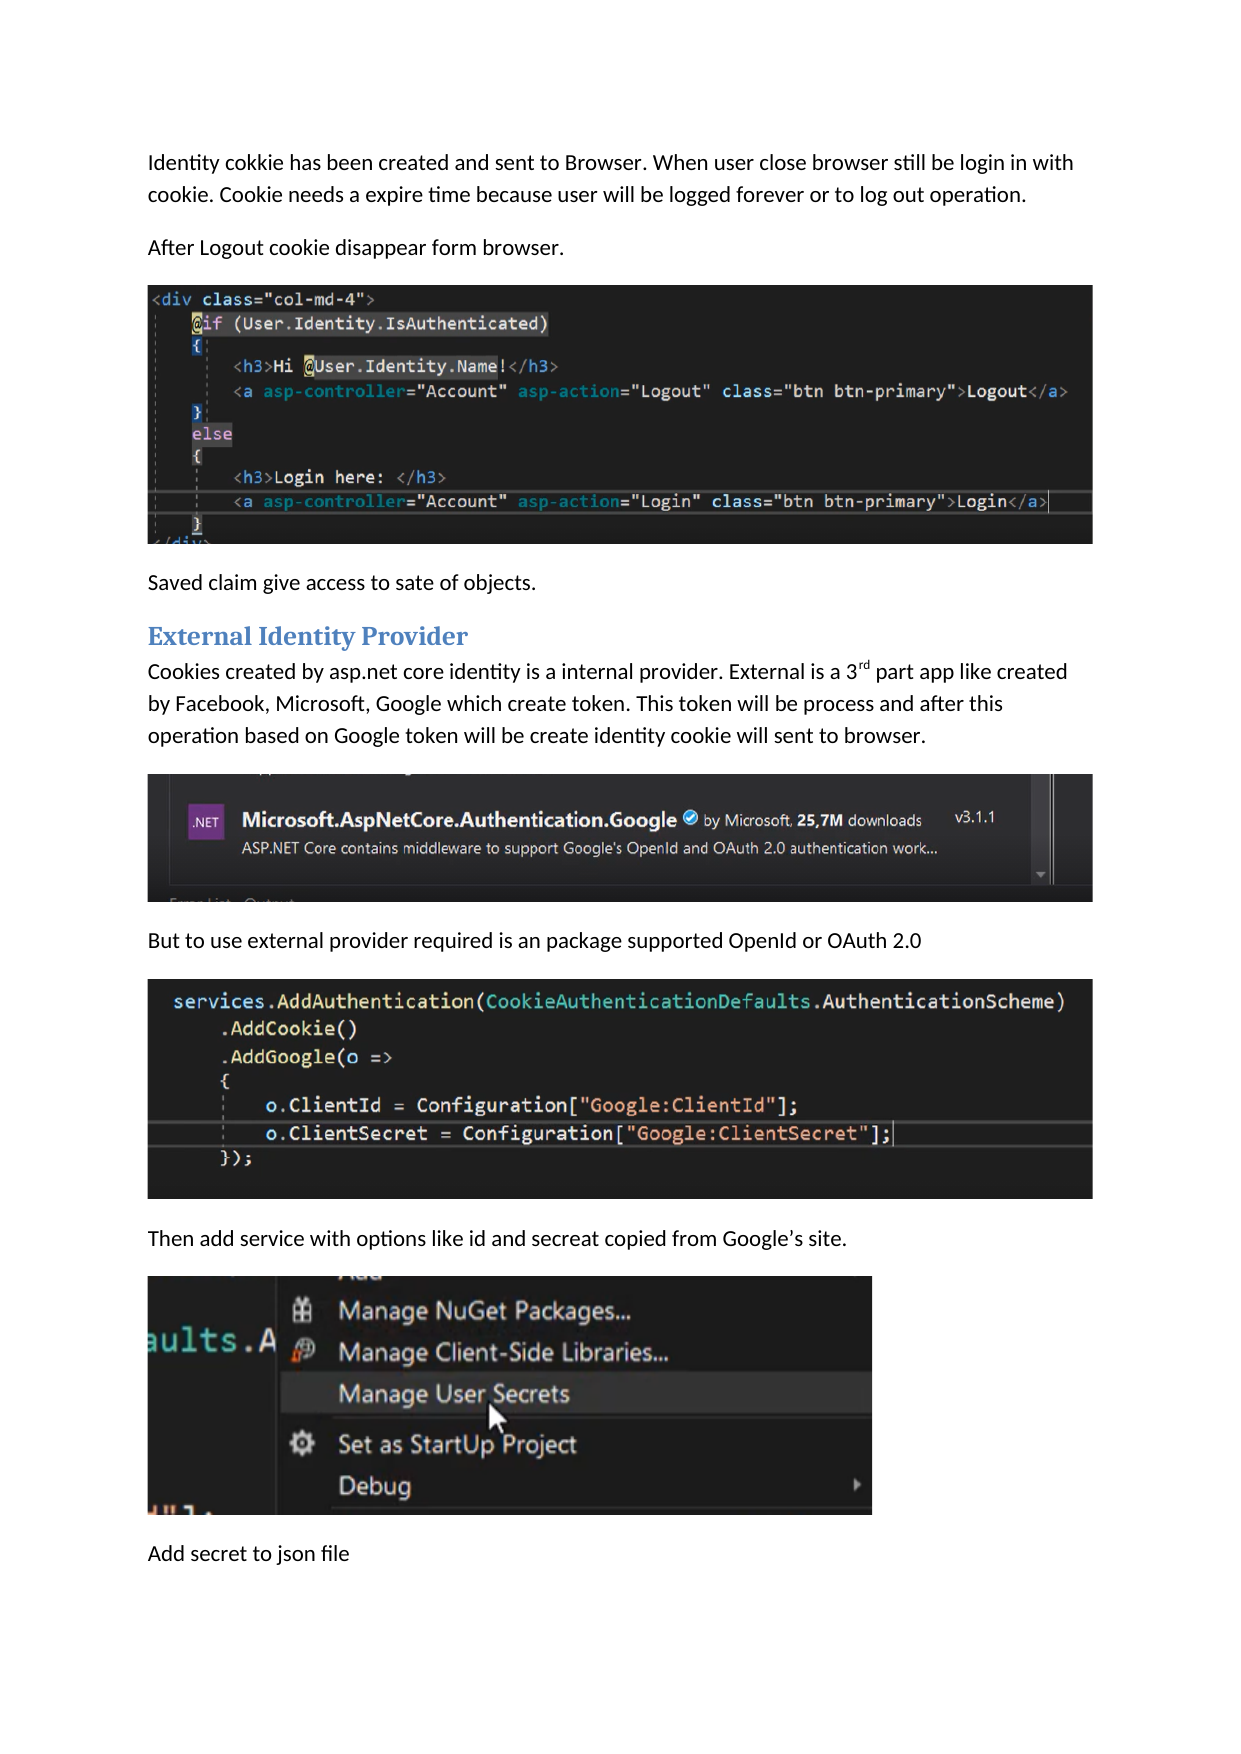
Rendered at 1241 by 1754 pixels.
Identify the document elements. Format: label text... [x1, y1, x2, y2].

text Then add service with options like id and secreat copied from Google’s site. [148, 1224, 1093, 1252]
picture [147, 1276, 873, 1515]
picture [147, 979, 1093, 1199]
text Add secret to json file [148, 1539, 1093, 1567]
text Identity cokkie has been created and sent to Browser. When user close browser still be login in with cookie. Cookie needs a expire time because user will be logged forever or to log out operation. [148, 148, 1093, 208]
text Saved claim give access to sate of objects. [148, 568, 1093, 596]
subtitle External Identity Provider [148, 621, 1093, 652]
text But to use external provider required is an package supported OpenId or OAuth 2.0 [148, 926, 1093, 954]
picture [147, 285, 1093, 544]
text Cookies created by asp.net core identity is a internal provider. External is a 3rd part app like created by Facebook, Microsoft, Google which create token. This token will be process and after this operation based on Google token will be create identity cookie will sent to browser. [148, 657, 1093, 749]
picture [147, 774, 1093, 902]
text After Logout cookie disappear form browser. [148, 233, 1093, 261]
